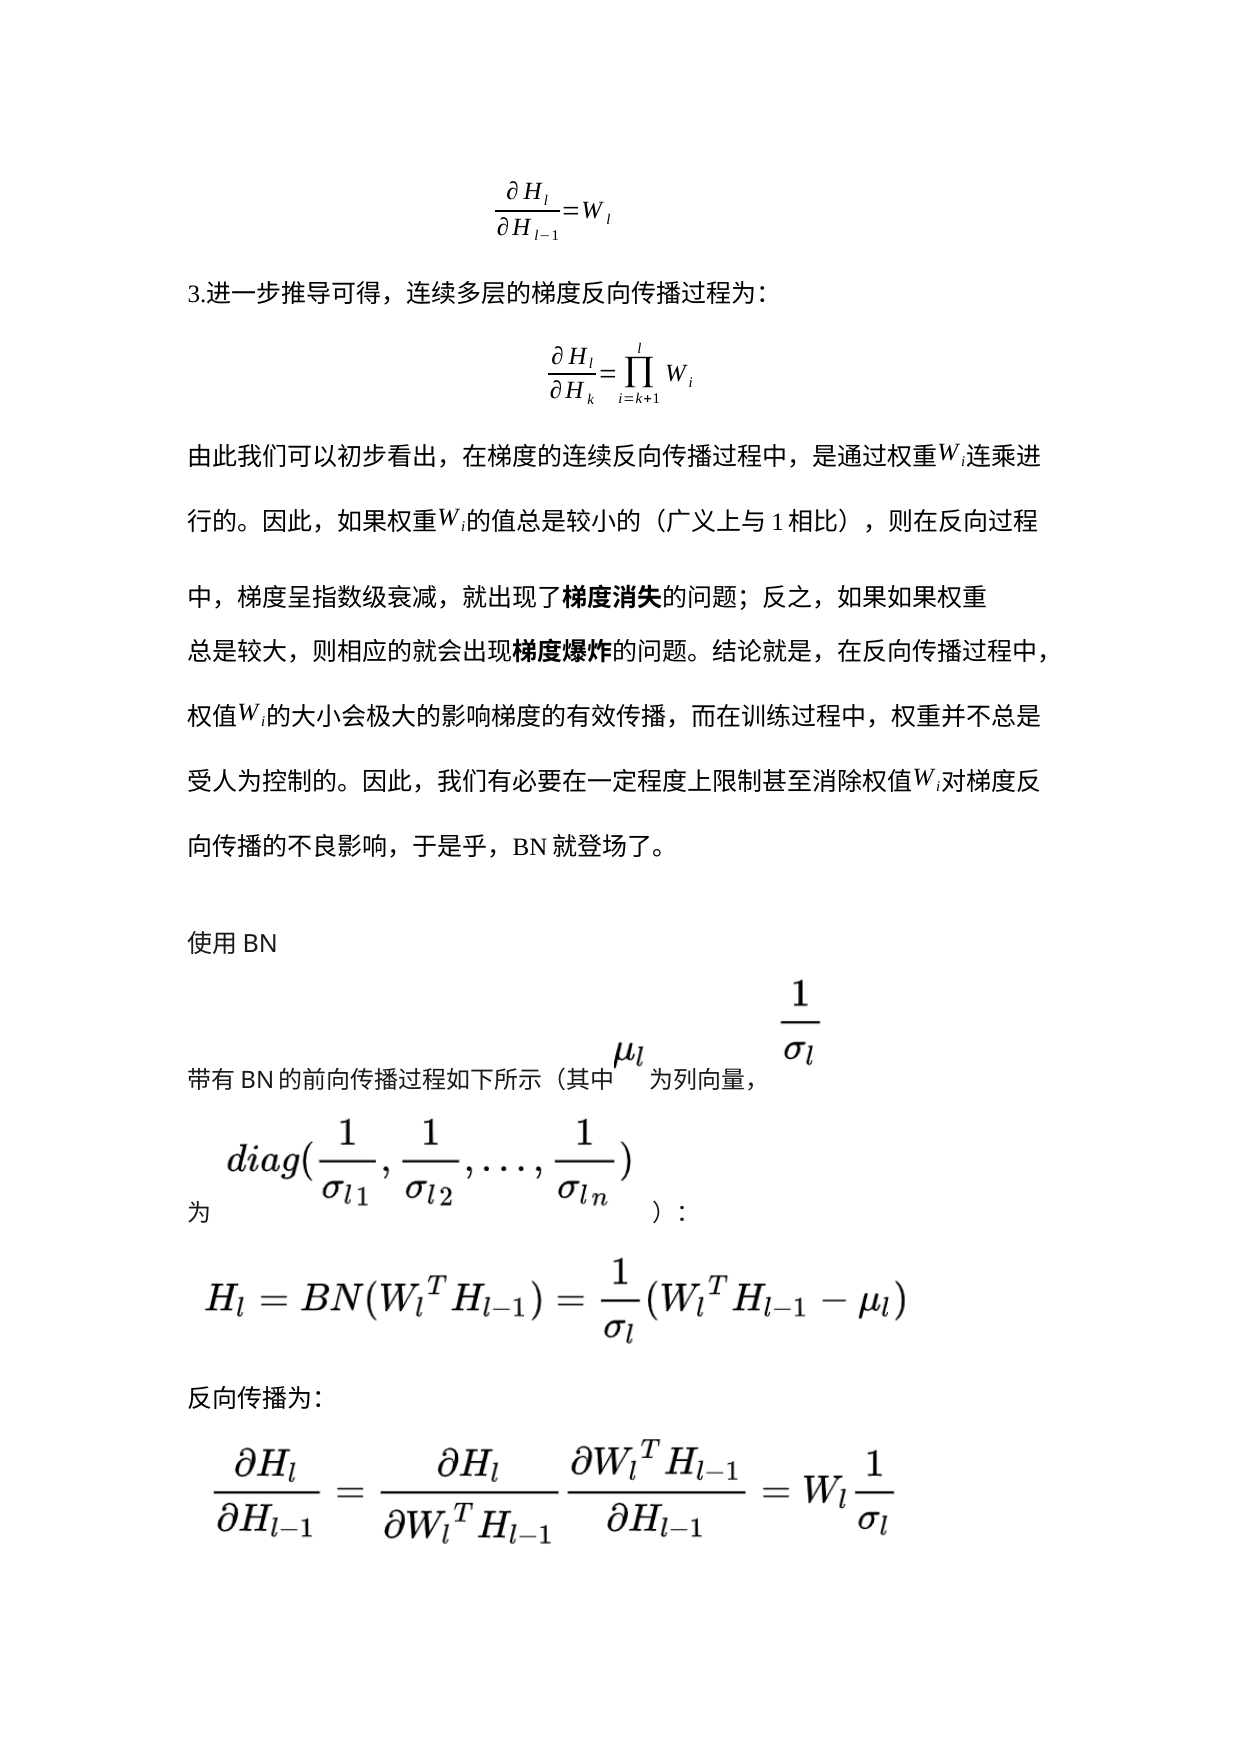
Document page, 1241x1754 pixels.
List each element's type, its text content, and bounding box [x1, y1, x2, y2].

picture [216, 1104, 653, 1215]
text 由此我们可以初步看出，在梯度的连续反向传播过程中，是通过权重连乘进行的。因此，如果权重的值总是较小的（广义上与1相比），则在反向过程中，梯度呈指数级衰减，就出现了梯度消失的问题；反之，如果如果权重 总是较大，则相应的就会出现梯度爆炸的问题。结论就是，在反向传播过程中，权值的大小会极大的影响梯度的有效传播，而在训练过程中，权重并不总是受人为控制的。因此，我们有必要在一定程度上限制甚至消除权值对梯度反向传播的不良影响，于是乎，BN就登场了。 [187, 422, 1053, 877]
picture [187, 1437, 923, 1552]
picture [187, 1250, 913, 1349]
text 3.进一步推导可得，连续多层的梯度反向传播过程为： [187, 259, 1053, 324]
picture [769, 974, 834, 1079]
picture [614, 1028, 650, 1079]
text 反向传播为： [187, 1364, 1053, 1429]
text 使用BN [187, 909, 1053, 974]
